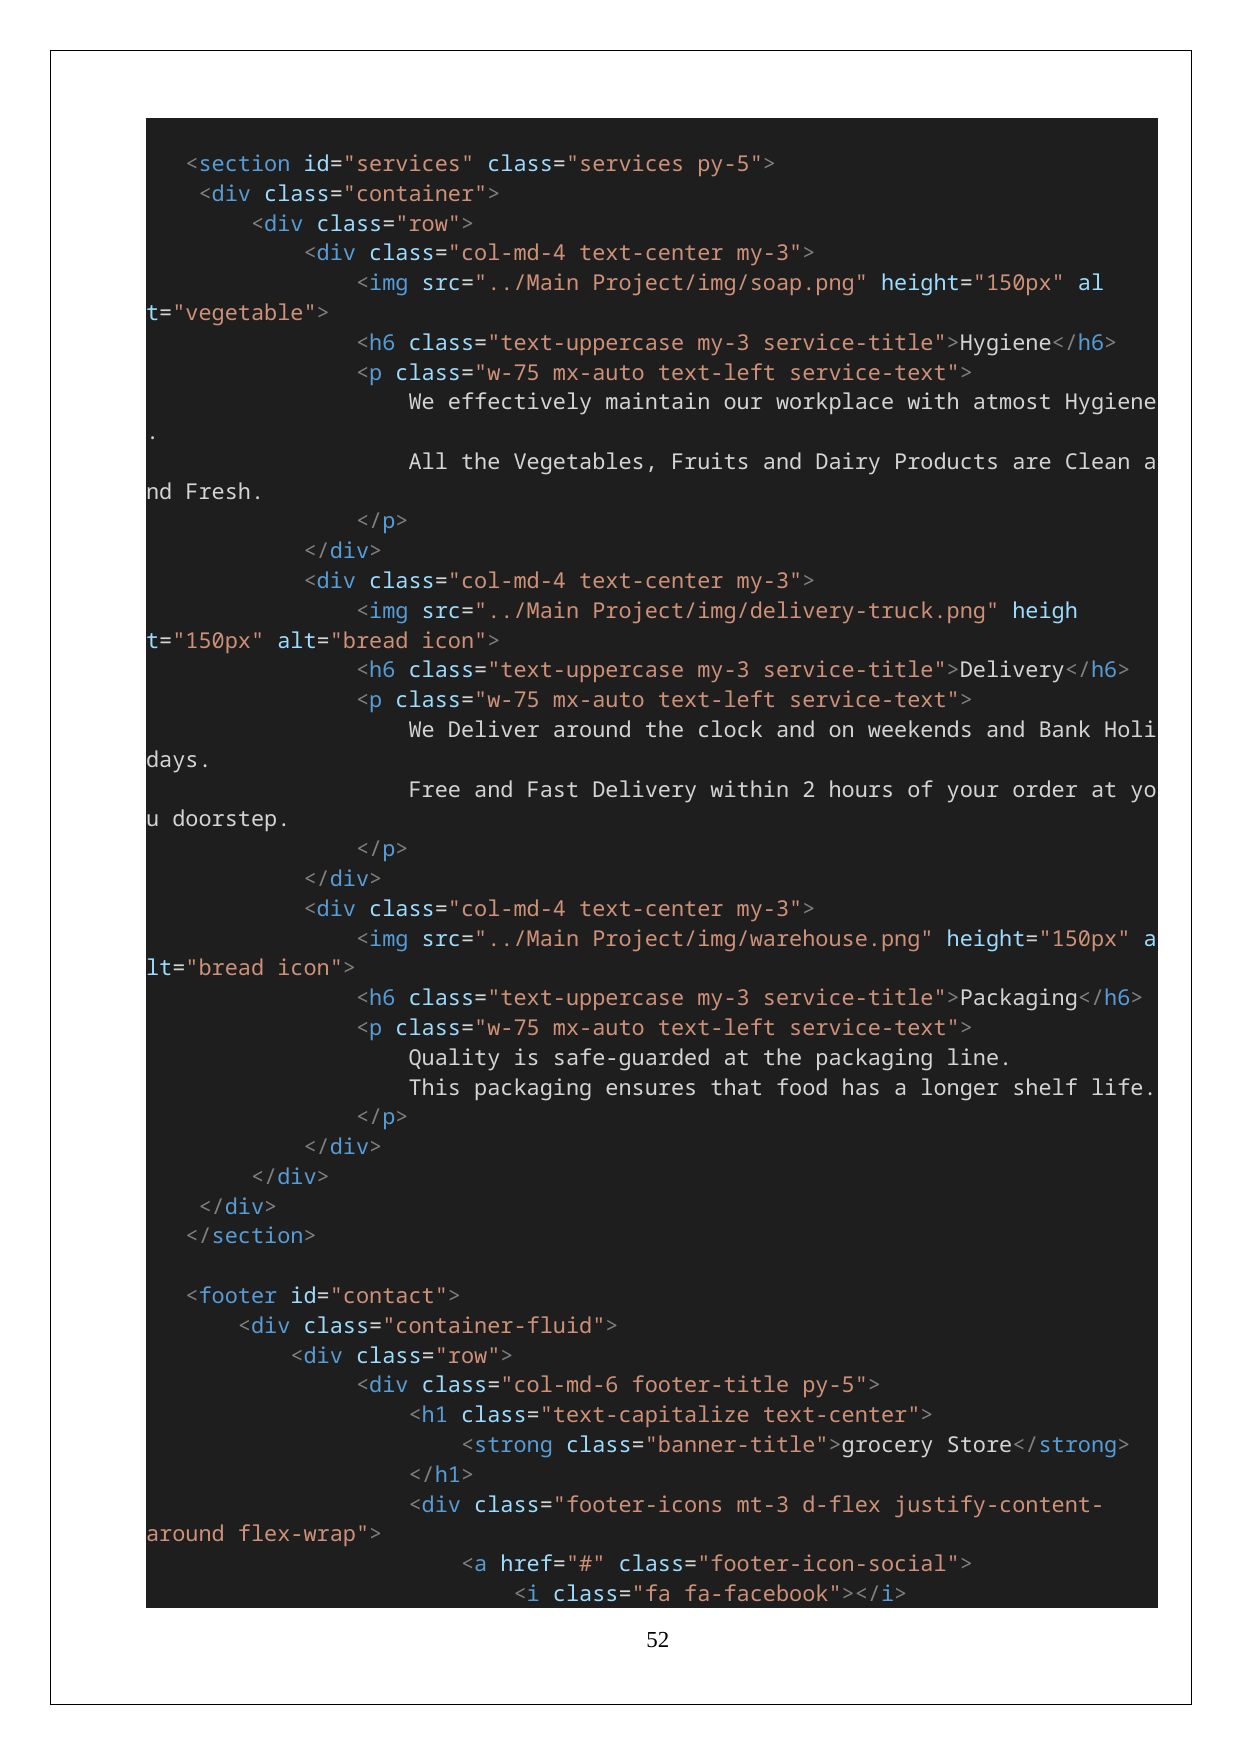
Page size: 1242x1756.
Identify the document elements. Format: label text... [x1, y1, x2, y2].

text All the Vegetables, Fruits and Dairy Products are Clean and Fresh. [146, 446, 1158, 506]
text <div class="row"> [146, 1340, 1158, 1369]
text This packaging ensures that food has a longer shelf life. [146, 1072, 1158, 1101]
text Quality is safe-guarded at the packaging line. [146, 1042, 1158, 1072]
text </div> [146, 535, 1158, 565]
text <p class="w-75 mx-auto text-left service-text"> [146, 1012, 1158, 1042]
text </p> [146, 1101, 1158, 1131]
text <div class="col-md-4 text-center my-3"> [146, 565, 1158, 595]
text </h1> [146, 1459, 1158, 1489]
text <h6 class="text-uppercase my-3 service-title">Delivery</h6> [146, 654, 1158, 684]
text We Deliver around the clock and on weekends and Bank Holidays. [146, 714, 1158, 774]
text <div class="row"> [146, 208, 1158, 237]
text <div class="col-md-4 text-center my-3"> [146, 237, 1158, 267]
text <strong class="banner-title">grocery Store</strong> [146, 1429, 1158, 1459]
text <div class="col-md-6 footer-title py-5"> [146, 1369, 1158, 1399]
text <h6 class="text-uppercase my-3 service-title">Packaging</h6> [146, 982, 1158, 1012]
text <h1 class="text-capitalize text-center"> [146, 1399, 1158, 1429]
text <img src="../Main Project/img/delivery-truck.png" height="150px" alt="bread icon"> [146, 595, 1158, 654]
text </div> [146, 1191, 1158, 1221]
text <p class="w-75 mx-auto text-left service-text"> [146, 684, 1158, 714]
text <img src="../Main Project/img/soap.png" height="150px" alt="vegetable"> [146, 267, 1158, 327]
text </div> [146, 863, 1158, 893]
text <footer id="contact"> [146, 1280, 1158, 1310]
text </section> [146, 1221, 1158, 1250]
text Free and Fast Delivery within 2 hours of your order at you doorstep. [146, 774, 1158, 833]
text <div class="container-fluid"> [146, 1310, 1158, 1340]
text </p> [146, 506, 1158, 535]
text <div class="footer-icons mt-3 d-flex justify-content-around flex-wrap"> [146, 1489, 1158, 1548]
text <div class="container"> [146, 178, 1158, 208]
text <p class="w-75 mx-auto text-left service-text"> [146, 357, 1158, 386]
text We effectively maintain our workplace with atmost Hygiene. [146, 386, 1158, 446]
text <section id="services" class="services py-5"> [146, 148, 1158, 178]
text <img src="../Main Project/img/warehouse.png" height="150px" alt="bread icon"> [146, 923, 1158, 982]
text <a href="#" class="footer-icon-social"> [146, 1548, 1158, 1578]
text <h6 class="text-uppercase my-3 service-title">Hygiene</h6> [146, 327, 1158, 357]
text <div class="col-md-4 text-center my-3"> [146, 893, 1158, 923]
text </div> [146, 1161, 1158, 1191]
text </div> [146, 1131, 1158, 1161]
text </p> [146, 833, 1158, 863]
text <i class="fa fa-facebook"></i> [146, 1578, 1158, 1608]
